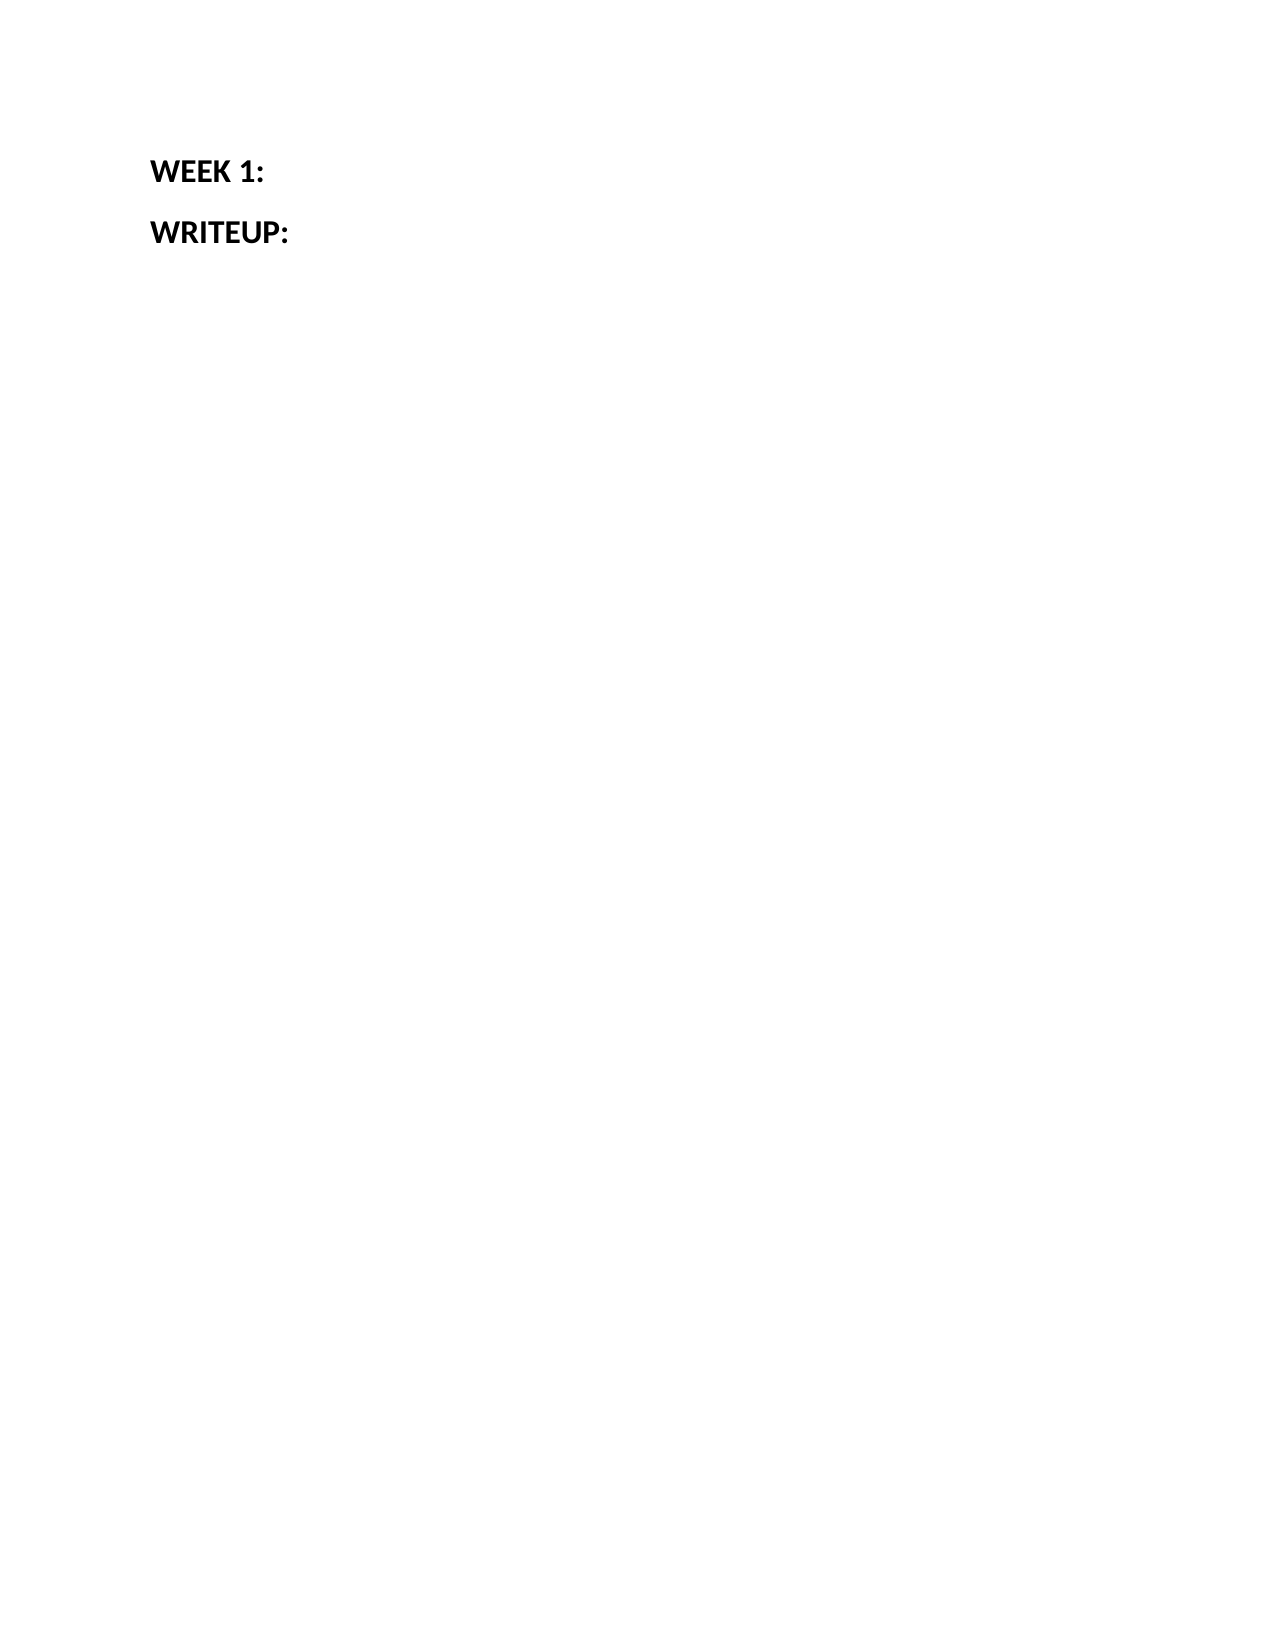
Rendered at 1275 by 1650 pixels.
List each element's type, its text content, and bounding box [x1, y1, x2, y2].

text WRITEUP: [150, 211, 1125, 251]
text WEEK 1: [150, 150, 1125, 191]
